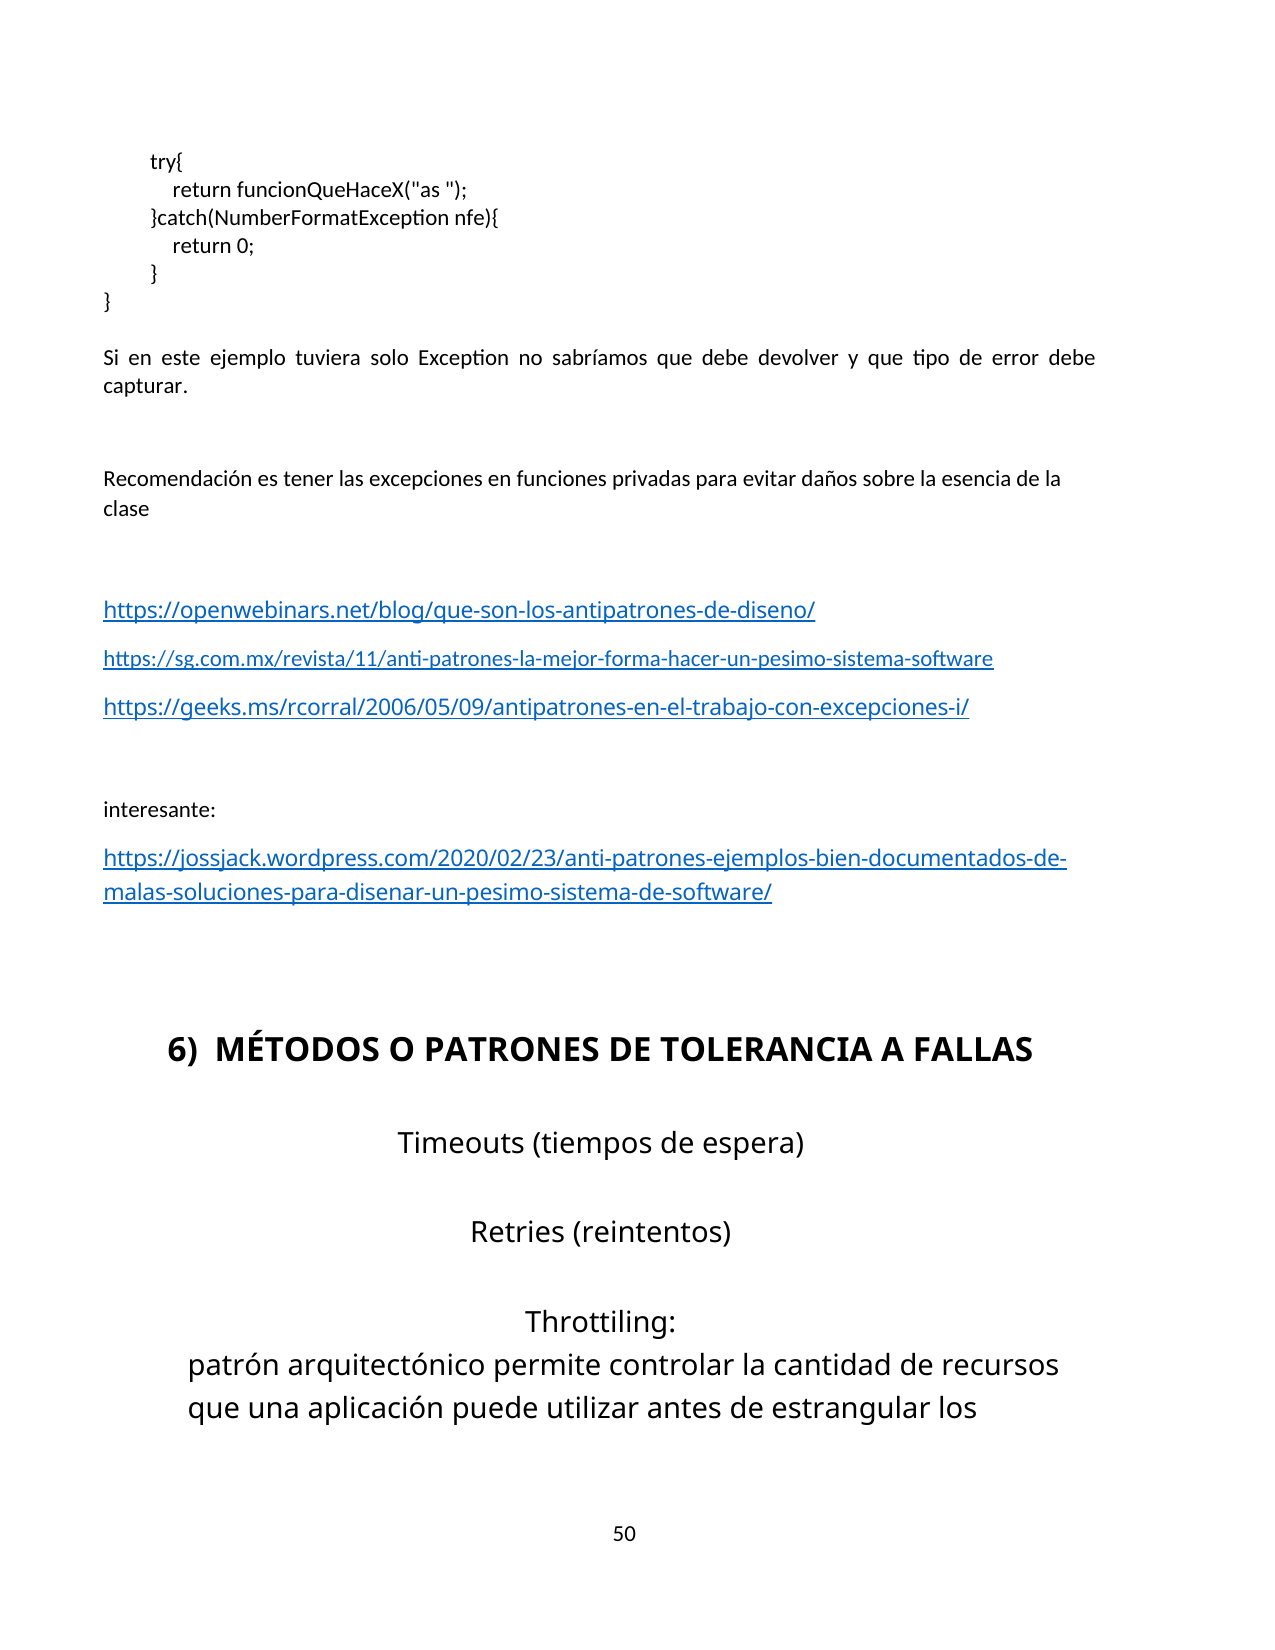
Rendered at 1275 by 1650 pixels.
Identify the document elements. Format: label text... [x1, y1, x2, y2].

text https://sg.com.mx/revista/11/anti-patrones-la-mejor-forma-hacer-un-pesimo-sistema-software [103, 644, 1098, 672]
text return 0; [150, 231, 1098, 259]
text }catch(NumberFormatException nfe){ [150, 203, 1098, 231]
subtitle Throttiling: [103, 1301, 1098, 1341]
text https://geeks.ms/rcorral/2006/05/09/antipatrones-en-el-trabajo-con-excepciones-i/ [103, 691, 1098, 722]
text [187, 1344, 1098, 1427]
text } [150, 259, 1098, 287]
text } [103, 287, 1098, 315]
subtitle MÉTODOS O PATRONES DE TOLERANCIA A FALLAS [103, 1026, 1098, 1072]
text https://jossjack.wordpress.com/2020/02/23/anti-patrones-ejemplos-bien-documentados-de-malas-soluciones-para-disenar-un-pesimo-sistema-de-software/ [103, 842, 1098, 907]
text return funcionQueHaceX("as "); [150, 175, 1098, 203]
subtitle Retries (reintentos) [103, 1212, 1098, 1251]
text https://openwebinars.net/blog/que-son-los-antipatrones-de-diseno/ [103, 594, 1098, 625]
subtitle Timeouts (tiempos de espera) [103, 1122, 1098, 1162]
text try{ [150, 147, 1098, 175]
text Recomendación es tener las excepciones en funciones privadas para evitar daños sobre la esencia de la clase [103, 464, 1098, 522]
text interesante: [103, 795, 1098, 823]
text Si en este ejemplo tuviera solo Exception no sabríamos que debe devolver y que tipo de error debe capturar. [103, 343, 1098, 399]
